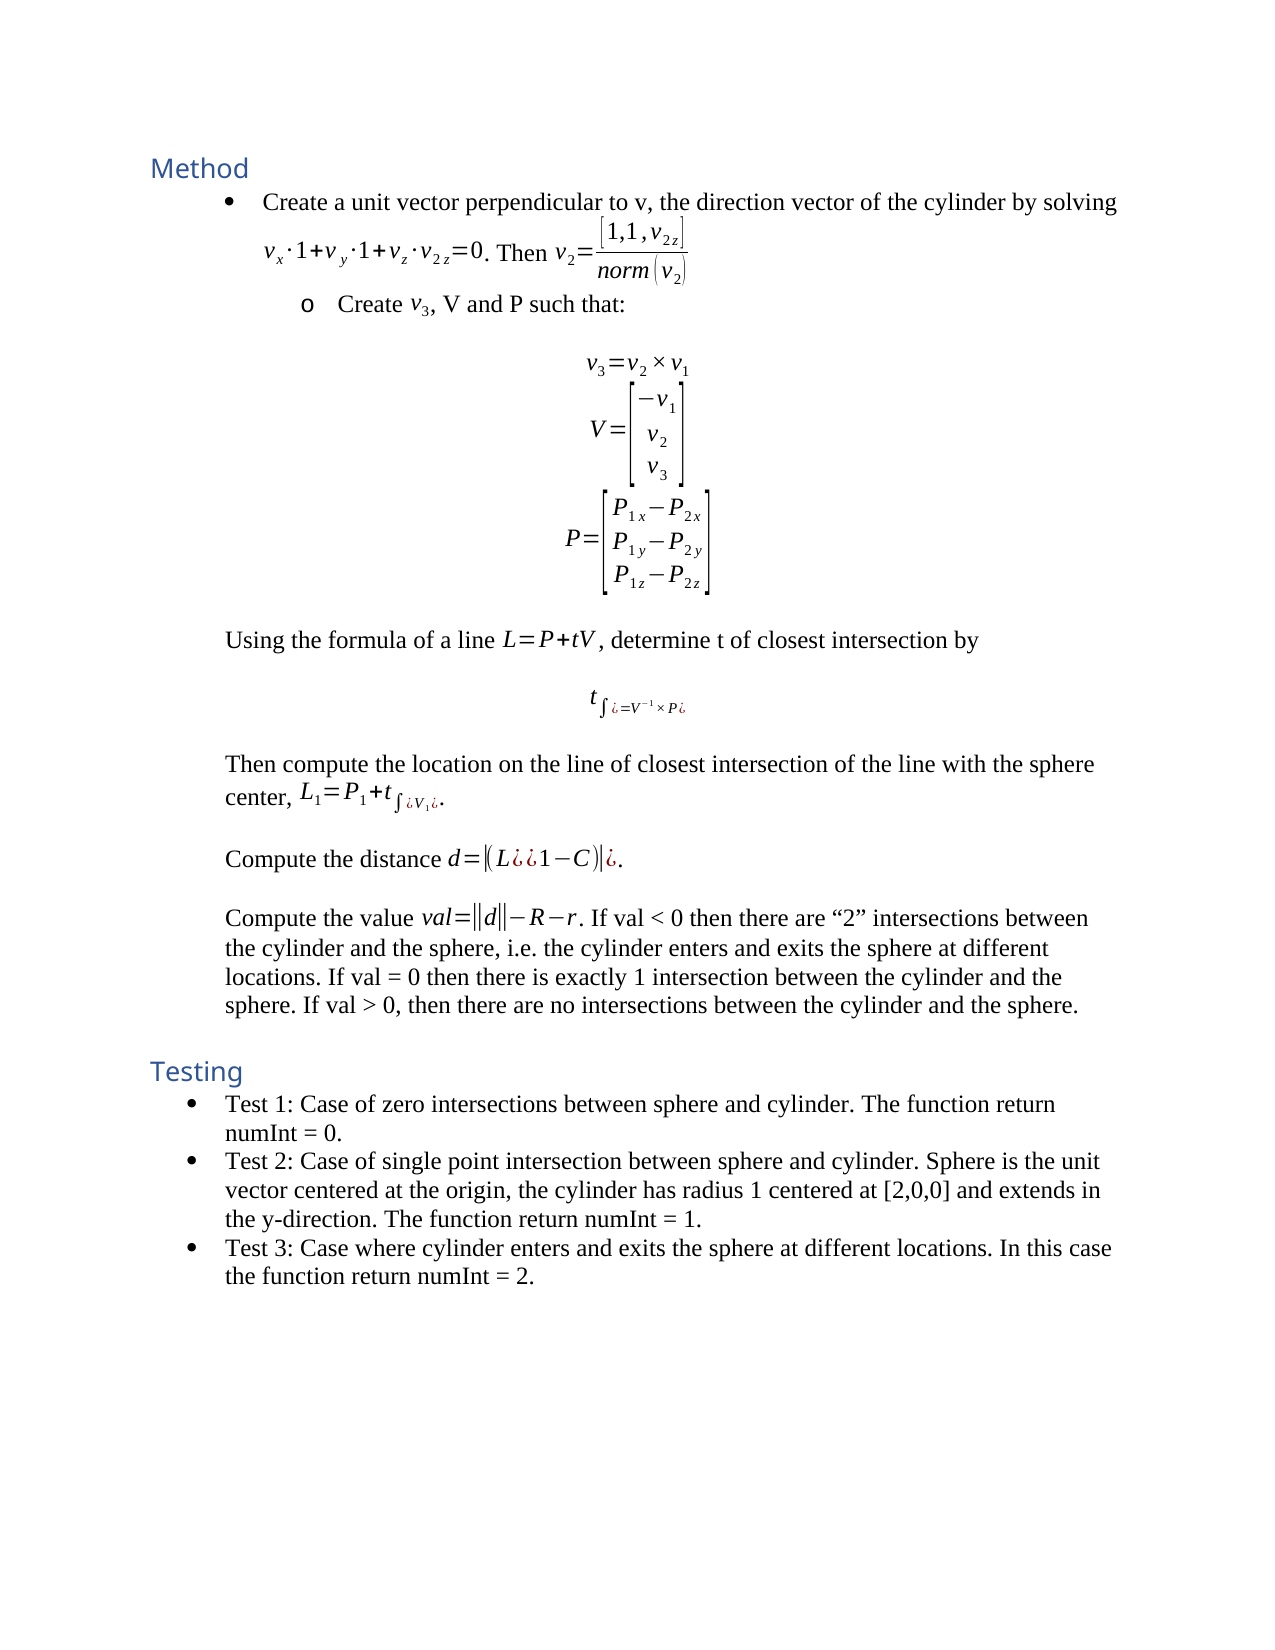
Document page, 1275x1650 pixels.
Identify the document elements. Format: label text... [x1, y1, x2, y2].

list Test 2: Case of single point intersection between sphere and cylinder. Sphere is the unit vector centered at the origin, the cylinder has radius 1 centered at [2,0,0] and extends in the y-direction. The function return numInt = 1. [187, 1146, 1125, 1233]
text Compute the distance . [225, 843, 1125, 873]
subtitle Method [150, 150, 1125, 187]
list Create a unit vector perpendicular to v, the direction vector of the cylinder by solving . Then [225, 187, 1125, 289]
text Using the formula of a line , determine t of closest intersection by [150, 625, 1125, 654]
subtitle Testing [150, 1052, 1125, 1089]
list Test 3: Case where cylinder enters and exits the sphere at different locations. In this case the function return numInt = 2. [187, 1233, 1125, 1290]
text Then compute the location on the line of closest intersection of the line with the sphere center, . [225, 749, 1125, 815]
text Compute the value . If val < 0 then there are “2” intersections between the cylinder and the sphere, i.e. the cylinder enters and exits the sphere at different locations. If val = 0 then there is exactly 1 intersection between the cylinder and the sphere. If val > 0, then there are no intersections between the cylinder and the sphere. [225, 902, 1125, 1019]
list Test 1: Case of zero intersections between sphere and cylinder. The function return numInt = 0. [187, 1089, 1125, 1146]
list Create , V and P such that: [300, 289, 1125, 320]
